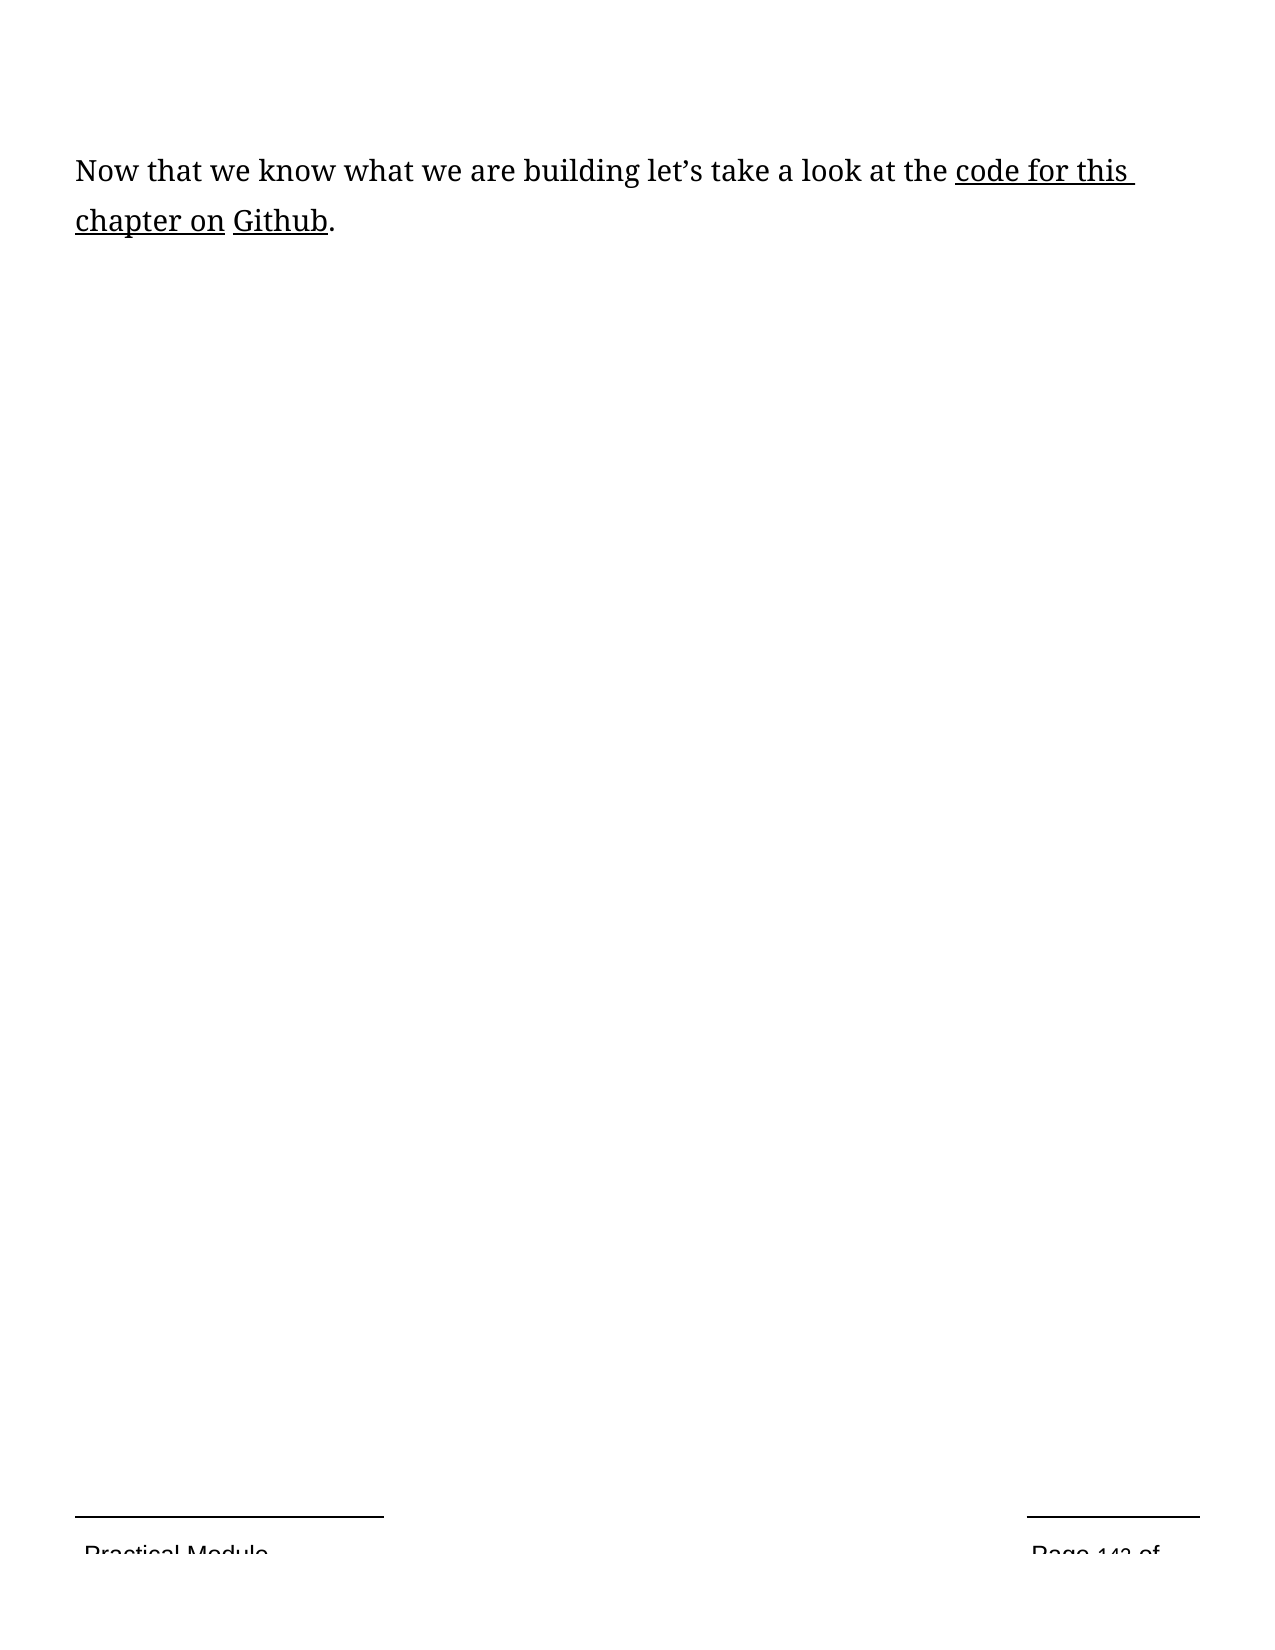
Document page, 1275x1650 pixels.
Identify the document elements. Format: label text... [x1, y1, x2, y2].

text Now that we know what we are building let’s take a look at the code for this chapter on Github. [75, 139, 1190, 239]
